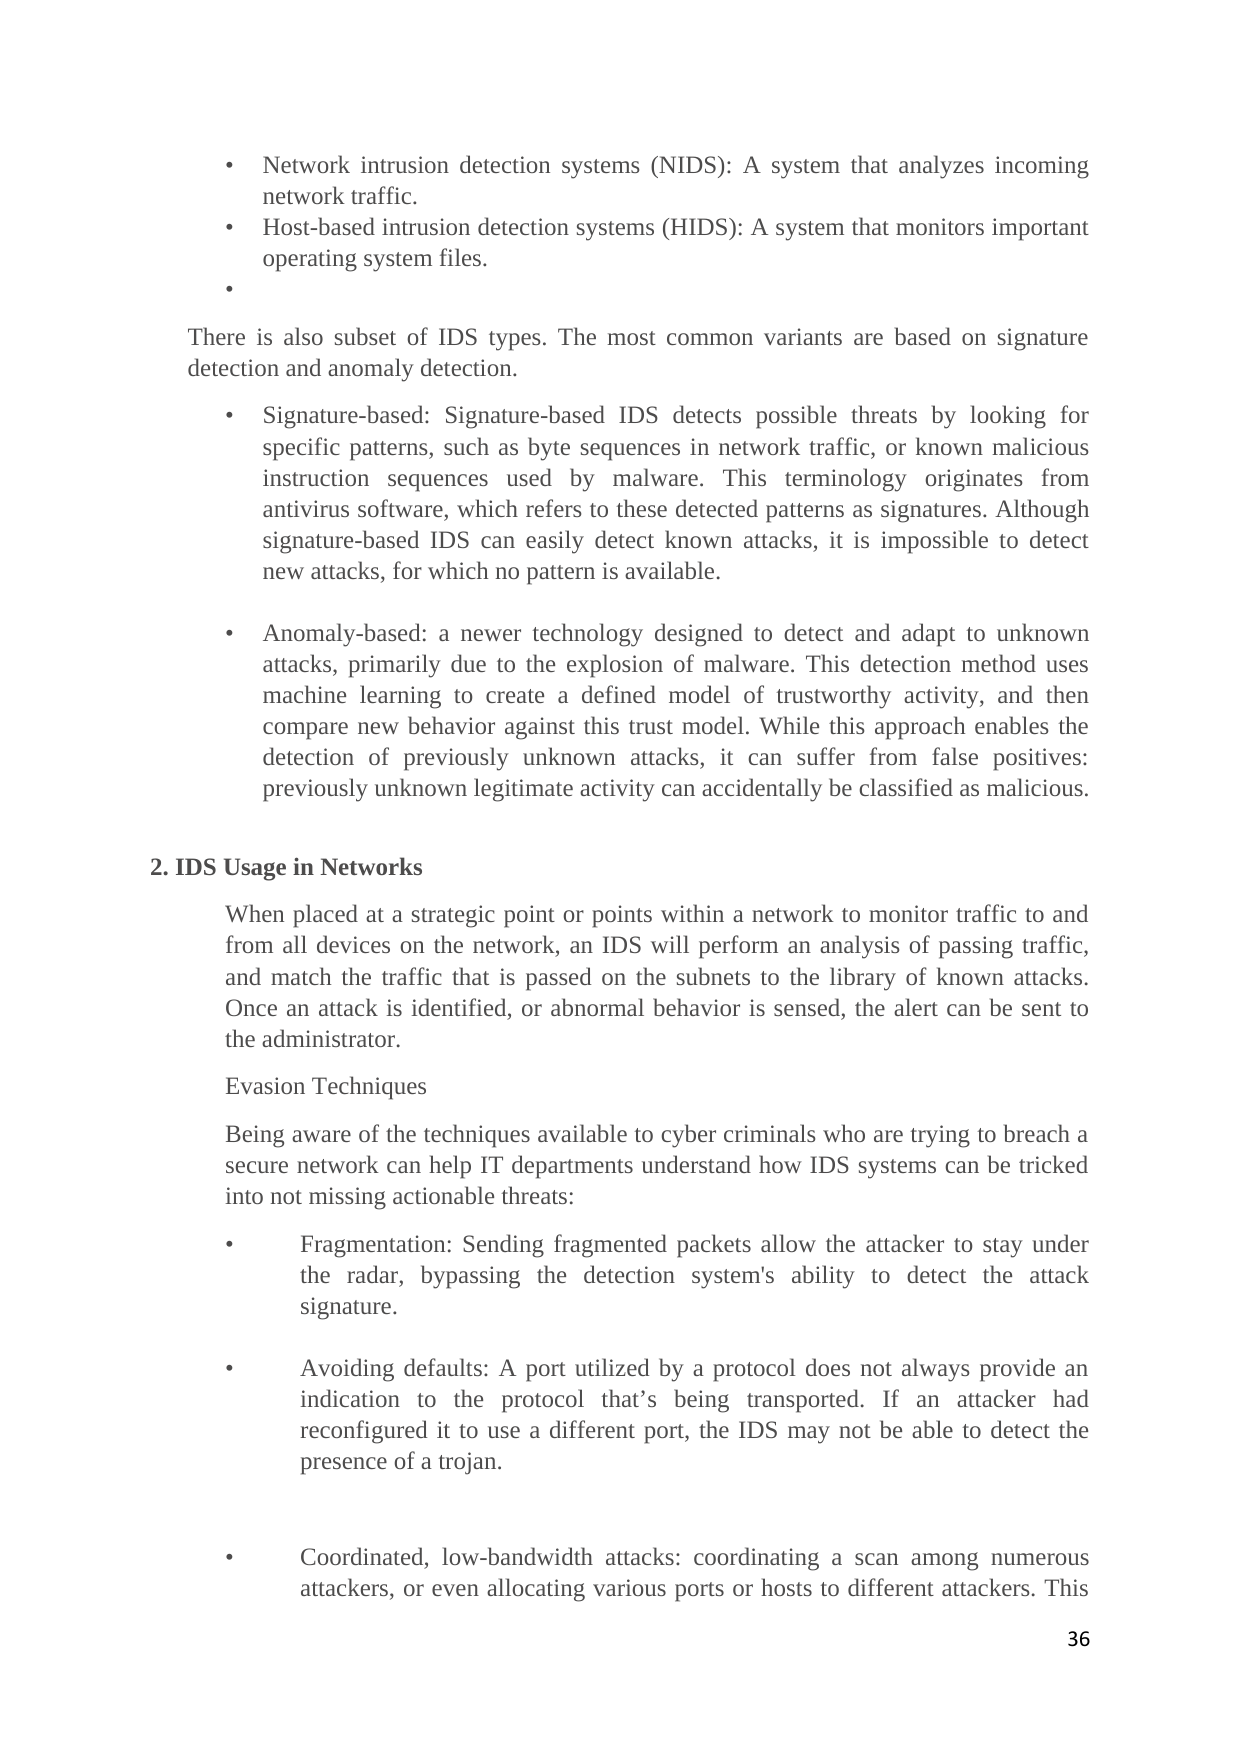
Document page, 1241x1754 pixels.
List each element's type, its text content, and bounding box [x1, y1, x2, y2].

list Network intrusion detection systems (NIDS): A system that analyzes incoming network traffic. [225, 150, 1090, 210]
list Fragmentation: Sending fragmented packets allow the attacker to stay under the radar, bypassing the detection system's ability to detect the attack signature. [225, 1229, 1090, 1320]
list Host-based intrusion detection systems (HIDS): A system that monitors important operating system files. [225, 212, 1090, 272]
list Avoiding defaults: A port utilized by a protocol does not always provide an indication to the protocol that’s being transported. If an attacker had reconfigured it to use a different port, the IDS may not be able to detect the presence of a trojan. [225, 1353, 1090, 1475]
list Signature-based: Signature-based IDS detects possible threats by looking for specific patterns, such as byte sequences in network traffic, or known malicious instruction sequences used by malware. This terminology originates from antivirus software, which refers to these detected patterns as signatures. Although signature-based IDS can easily detect known attacks, it is impossible to detect new attacks, for which no pattern is available. [225, 401, 1090, 584]
text 2. IDS Usage in Networks [150, 852, 1090, 881]
list Anomaly-based: a newer technology designed to detect and adapt to unknown attacks, primarily due to the explosion of malware. This detection method uses machine learning to create a defined model of trustworthy activity, and then compare new behavior against this trust model. While this approach enables the detection of previously unknown attacks, it can suffer from false positives: previously unknown legitimate activity can accidentally be classified as malicious. [225, 618, 1090, 802]
text Being aware of the techniques available to cyber criminals who are trying to breach a secure network can help IT departments understand how IDS systems can be tricked into not missing actionable threats: [225, 1119, 1090, 1210]
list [225, 1542, 1090, 1601]
text There is also subset of IDS types. The most common variants are based on signature detection and anomaly detection. [187, 322, 1090, 382]
text Evasion Techniques [225, 1071, 1090, 1100]
text When placed at a strategic point or points within a network to monitor traffic to and from all devices on the network, an IDS will perform an analysis of passing traffic, and match the traffic that is passed on the subnets to the library of known attacks. Once an attack is identified, or abnormal behavior is sensed, the alert can be sent to the administrator. [225, 899, 1090, 1052]
